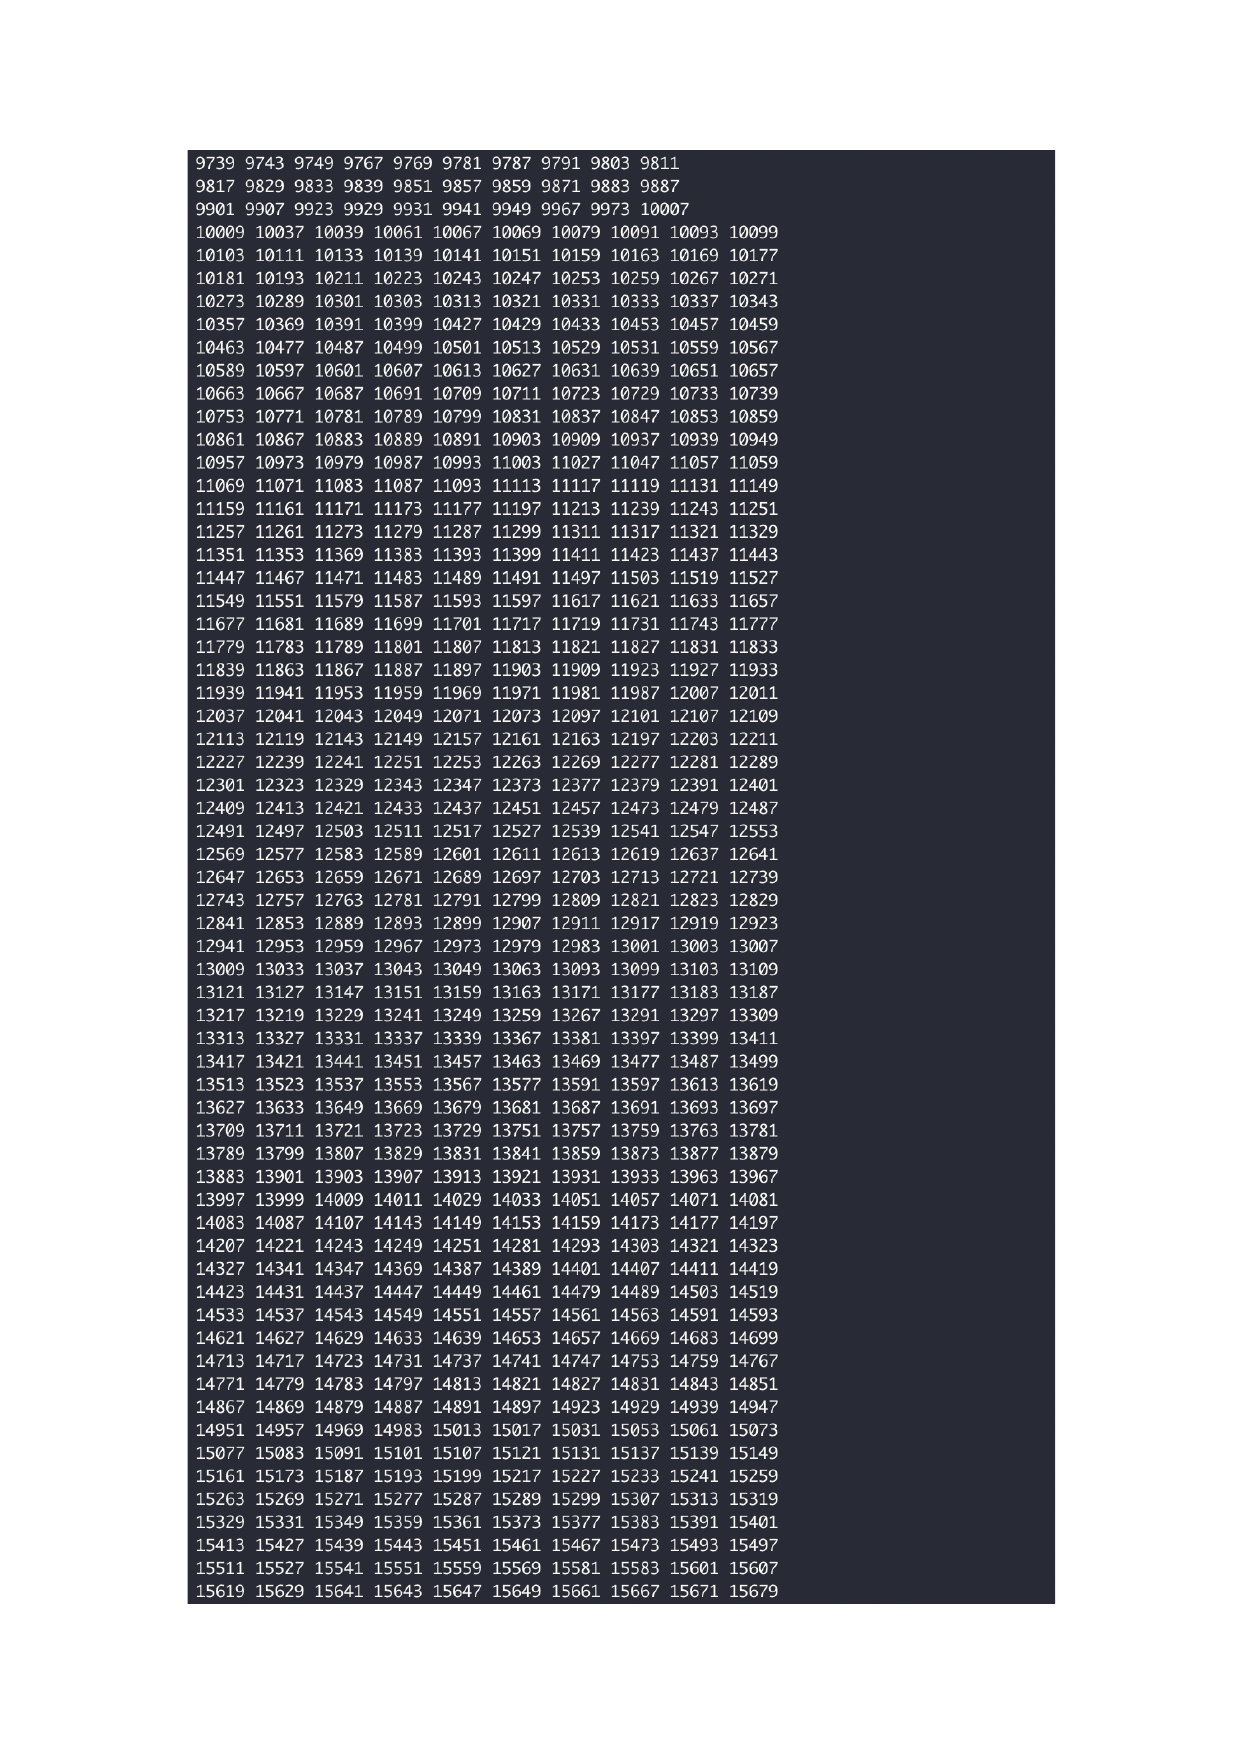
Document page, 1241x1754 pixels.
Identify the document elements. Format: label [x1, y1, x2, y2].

picture [187, 150, 1055, 1604]
